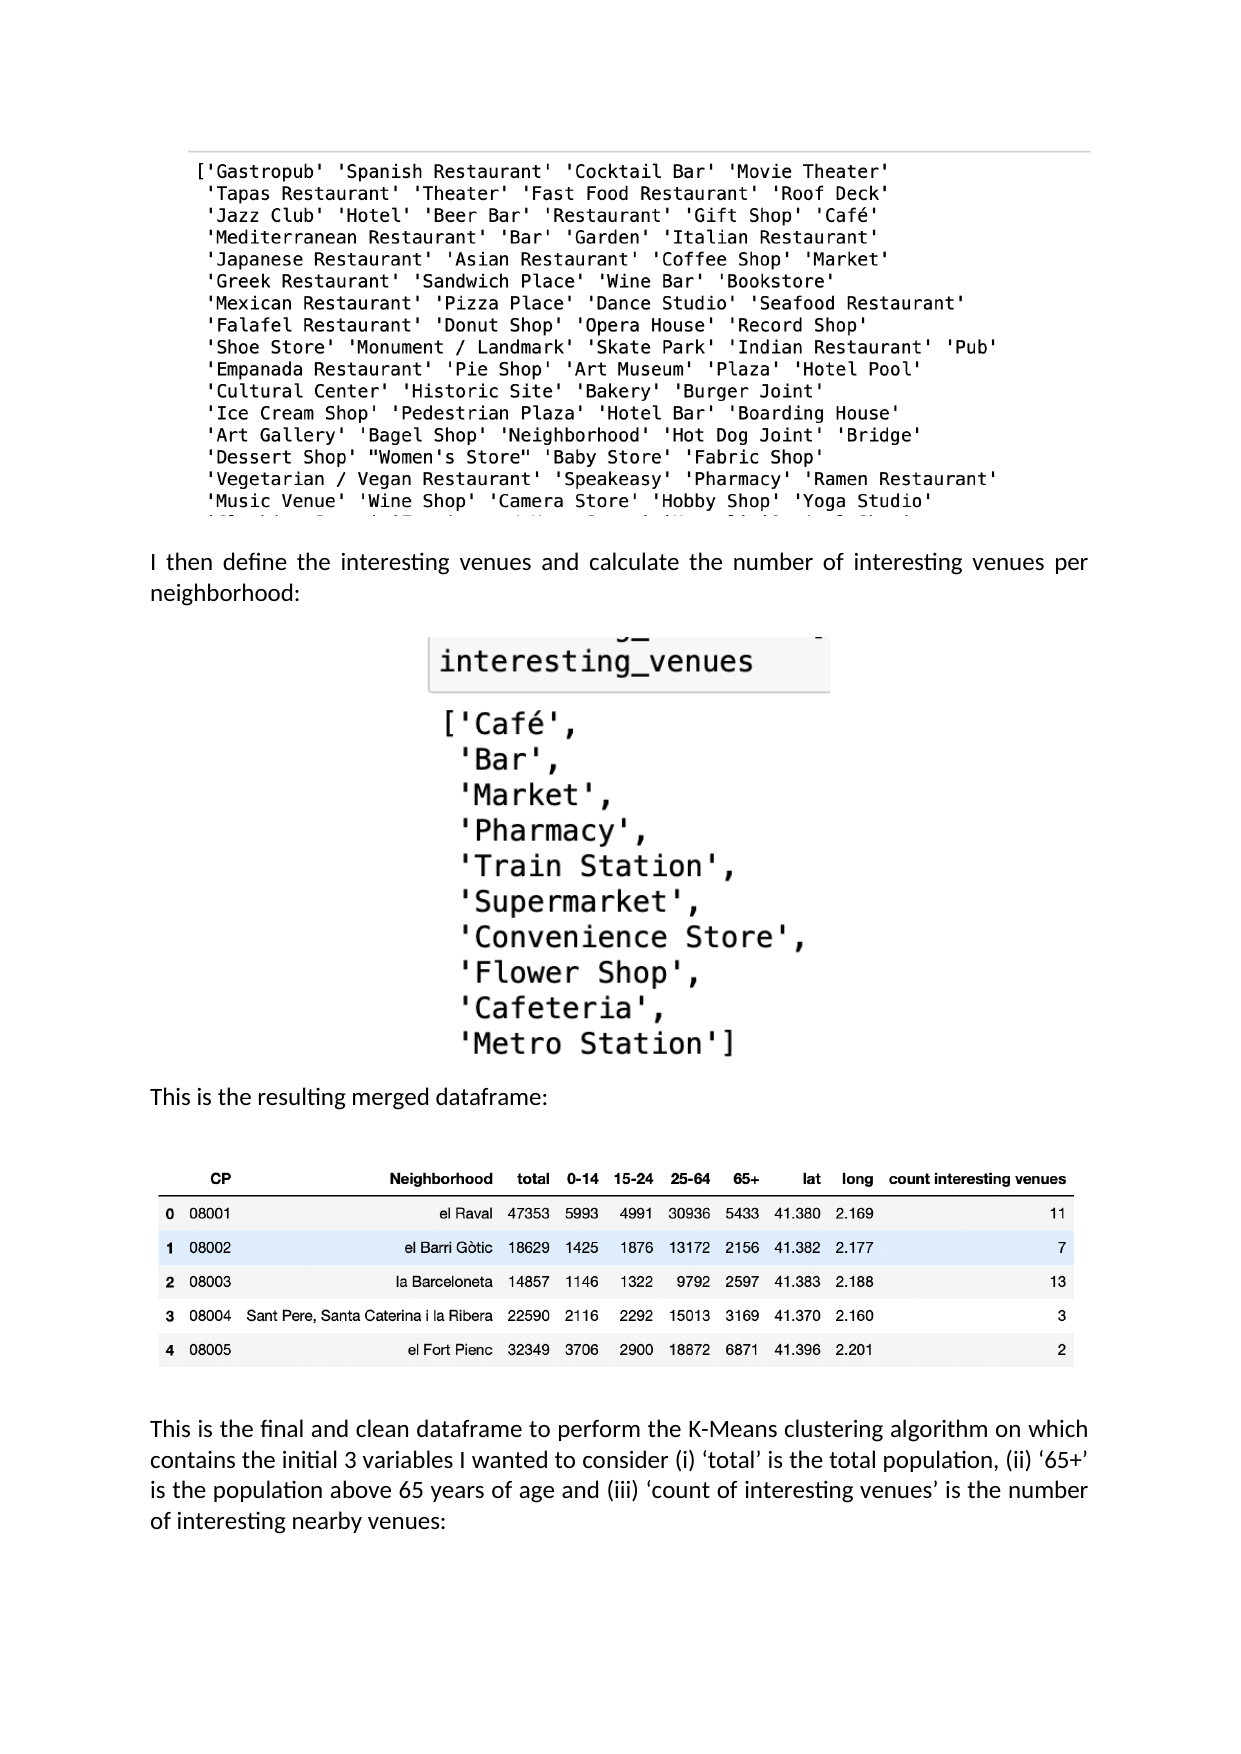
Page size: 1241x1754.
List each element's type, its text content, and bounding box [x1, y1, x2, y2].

picture [150, 150, 1091, 516]
picture [150, 1142, 1091, 1383]
text This is the resulting merged dataframe: [150, 1082, 1090, 1112]
text I then define the interesting venues and calculate the number of interesting venues per neighborhood: [150, 546, 1090, 607]
picture [409, 637, 831, 1082]
text This is the final and clean dataframe to perform the K-Means clustering algorithm on which contains the initial 3 variables I wanted to consider (i) ‘total’ is the total population, (ii) ‘65+’ is the population above 65 years of age and (iii) ‘count of interesting venues’ is the number of interesting nearby venues: [150, 1413, 1090, 1536]
